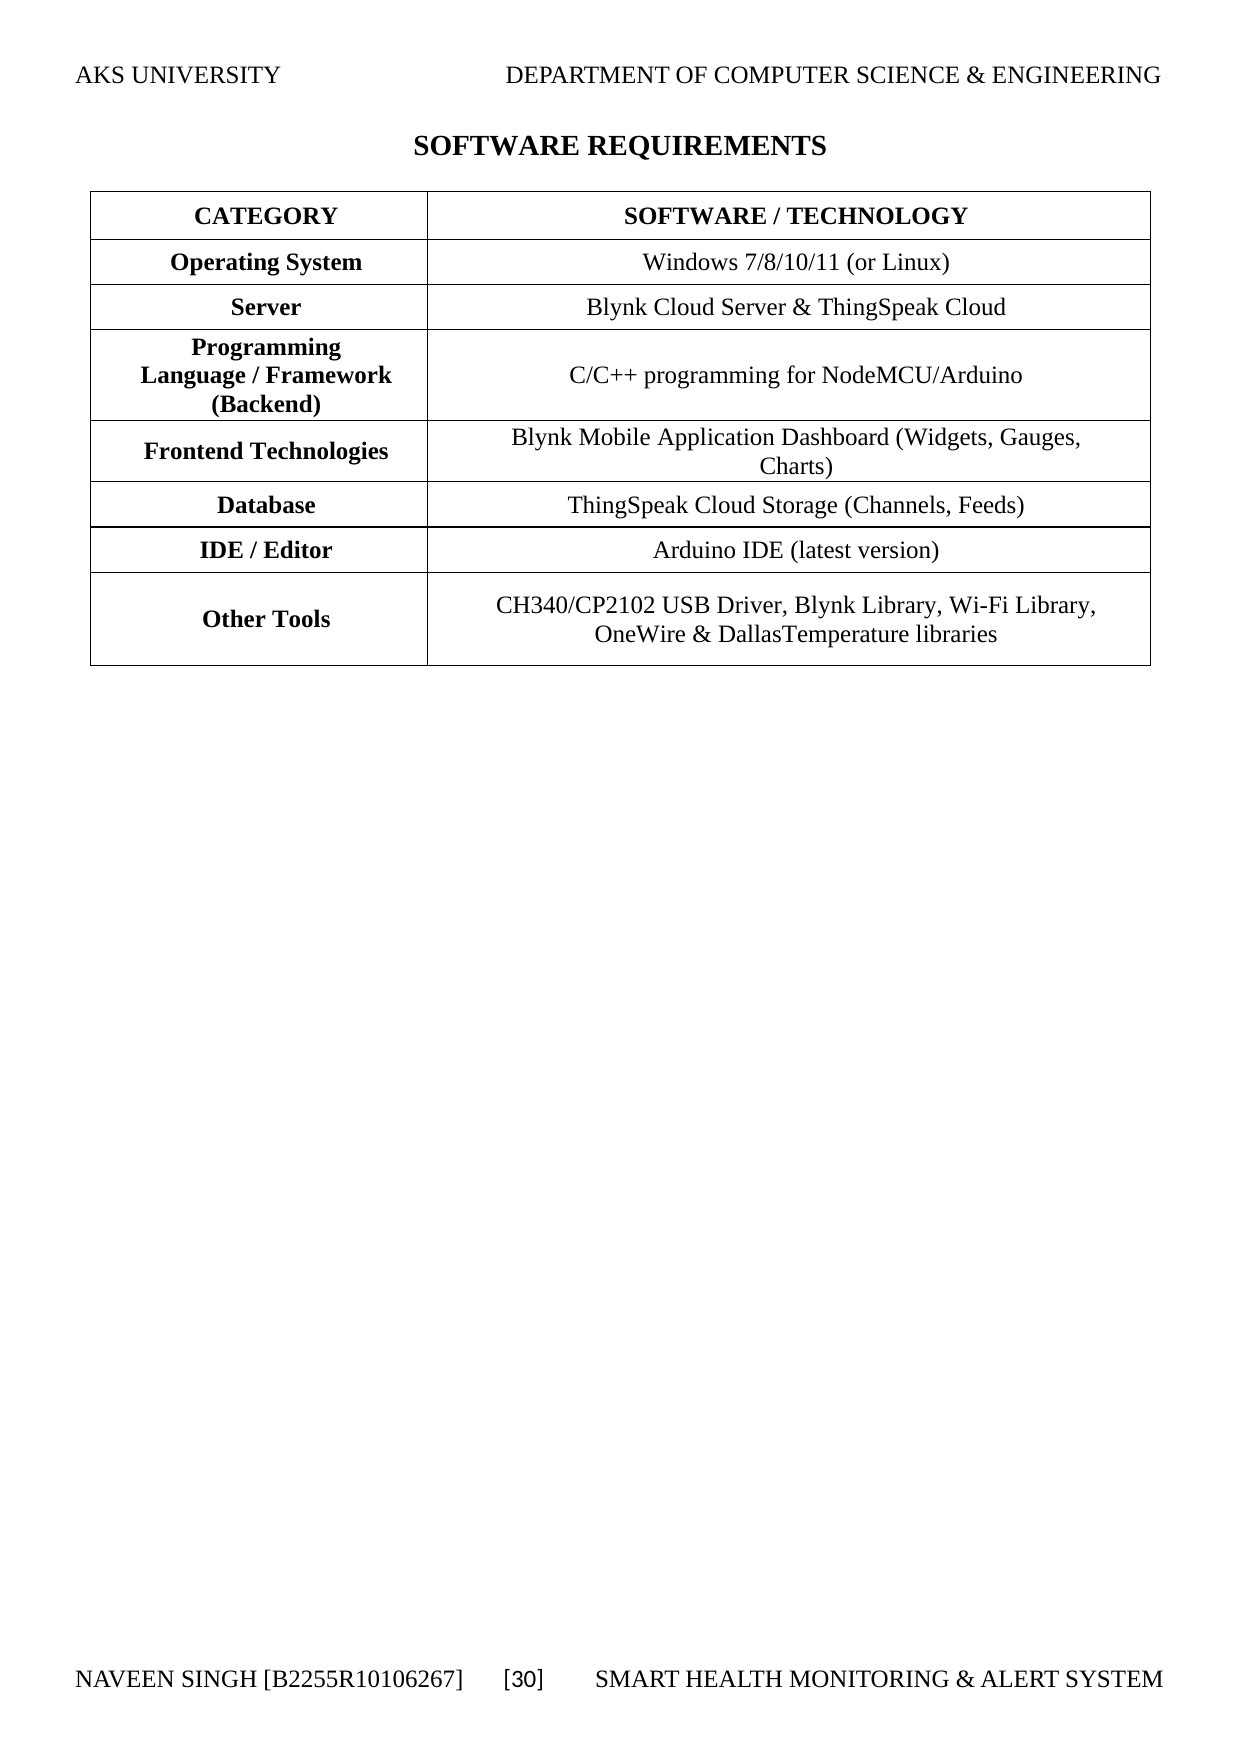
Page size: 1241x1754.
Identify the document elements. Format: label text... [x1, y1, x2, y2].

table_header CATEGORY [91, 192, 427, 238]
table_cell Frontend Technologies [91, 421, 427, 481]
table_cell Blynk Mobile Application Dashboard (Widgets, Gauges, Charts) [428, 421, 1150, 481]
table_cell Windows 7/8/10/11 (or Linux) [428, 240, 1150, 284]
table_cell Server [91, 285, 427, 329]
table_cell CH340/CP2102 USB Driver, Blynk Library, Wi-Fi Library, OneWire & DallasTemperature libraries [428, 573, 1150, 665]
table_cell ThingSpeak Cloud Storage (Channels, Feeds) [428, 482, 1150, 526]
table_cell C/C++ programming for NodeMCU/Arduino [428, 330, 1150, 419]
table_cell Operating System [91, 240, 427, 284]
table_cell Database [91, 482, 427, 526]
table_cell Blynk Cloud Server & ThingSpeak Cloud [428, 285, 1150, 329]
table_header SOFTWARE / TECHNOLOGY [428, 192, 1150, 238]
table_cell Arduino IDE (latest version) [428, 528, 1150, 572]
table_cell IDE / Editor [91, 528, 427, 572]
table_cell Other Tools [91, 573, 427, 665]
table_cell Programming Language / Framework (Backend) [91, 330, 427, 419]
text SOFTWARE REQUIREMENTS [75, 128, 1165, 162]
